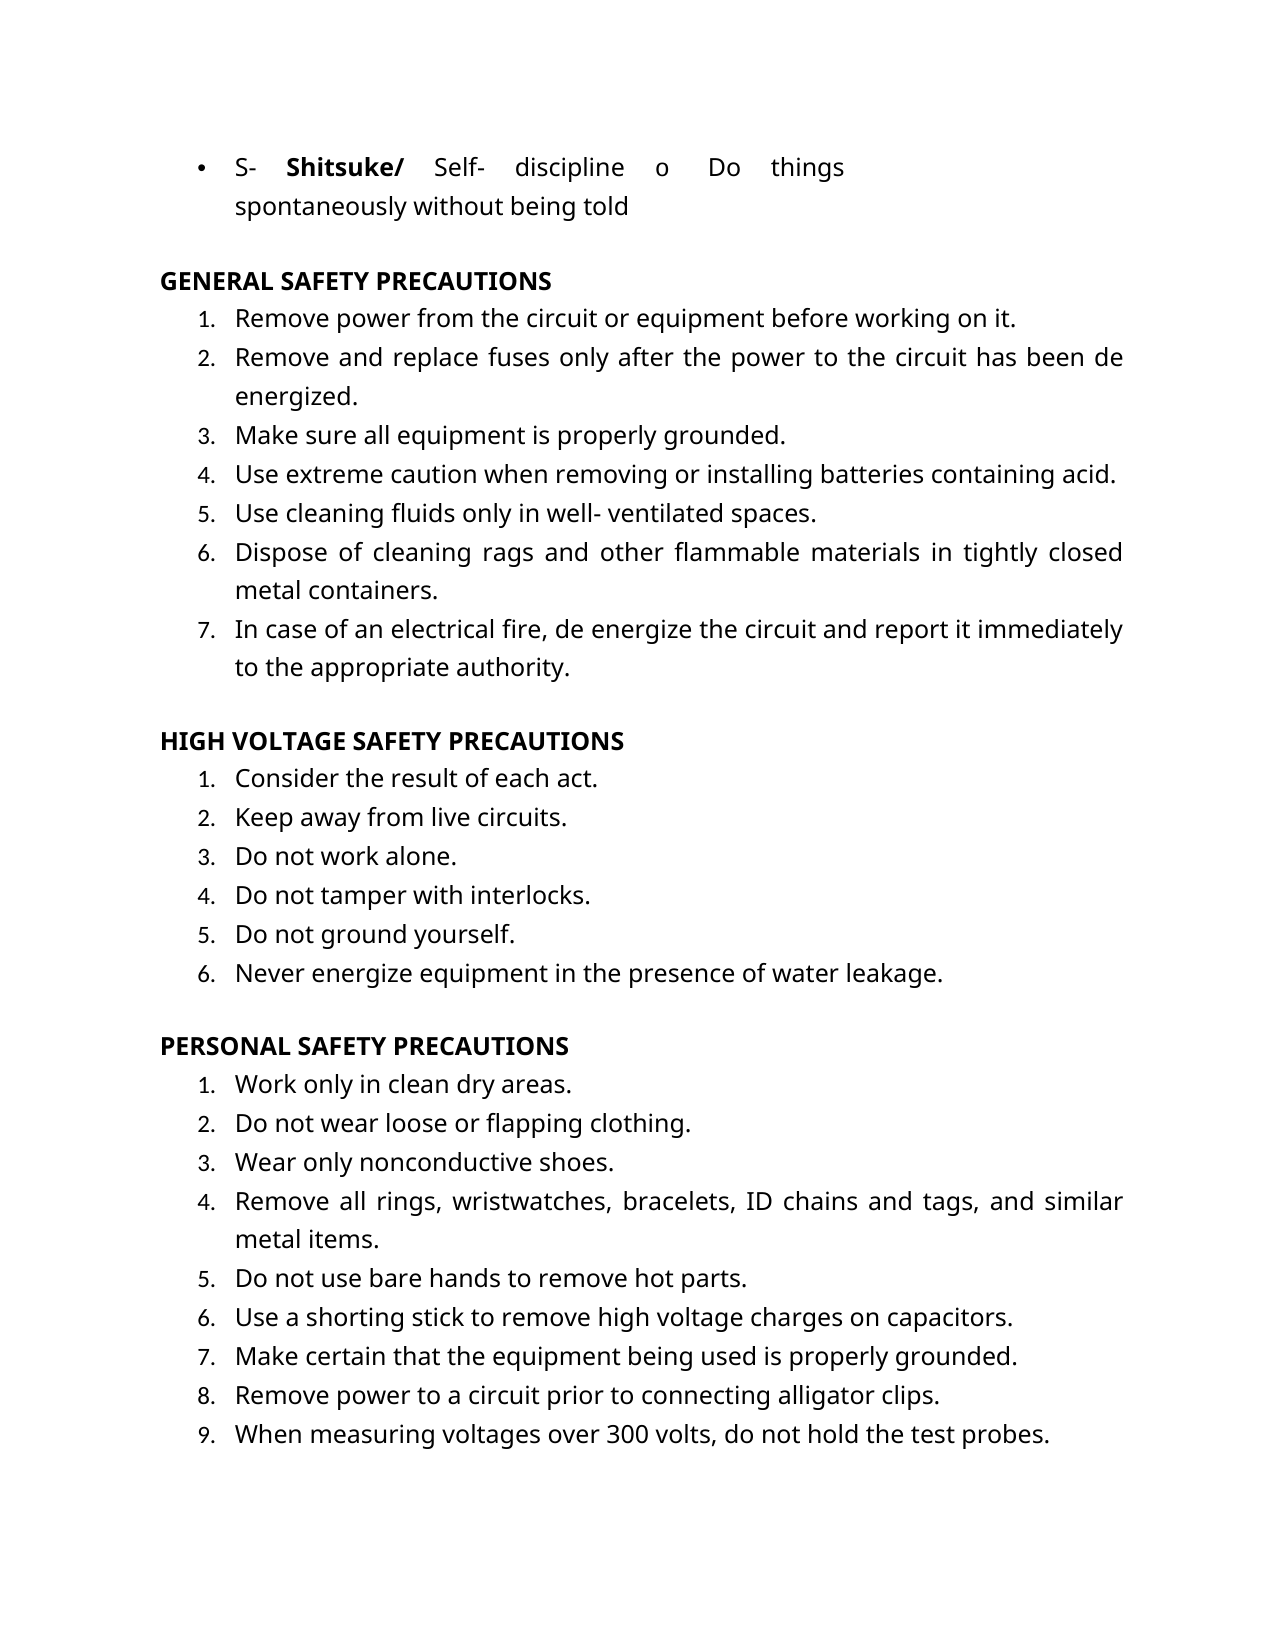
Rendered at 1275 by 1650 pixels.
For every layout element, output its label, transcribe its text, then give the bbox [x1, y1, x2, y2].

list Use extreme caution when removing or installing batteries containing acid. [197, 456, 1125, 490]
list Never energize equipment in the presence of water leakage. [197, 956, 1125, 990]
list Wear only nonconductive shoes. [197, 1145, 1125, 1179]
list Do not tamper with interlocks. [197, 878, 1125, 912]
list Use a shorting stick to remove high voltage charges on capacitors. [197, 1300, 1125, 1334]
list Make certain that the equipment being used is properly grounded. [197, 1339, 1125, 1373]
list Remove all rings, wristwatches, bracelets, ID chains and tags, and similar metal items. [197, 1184, 1125, 1256]
text PERSONAL SAFETY PRECAUTIONS [159, 1029, 1123, 1063]
list Remove power from the circuit or equipment before working on it. [197, 301, 1125, 335]
list Do not work alone. [197, 839, 1125, 873]
list Do not wear loose or flapping clothing. [197, 1106, 1125, 1140]
list Do not use bare hands to remove hot parts. [197, 1261, 1125, 1295]
text GENERAL SAFETY PRECAUTIONS [159, 263, 1123, 297]
list Use cleaning fluids only in well- ventilated spaces. [197, 495, 1125, 529]
list Consider the result of each act. [197, 761, 1125, 795]
list Make sure all equipment is properly grounded. [197, 417, 1125, 451]
list Do not ground yourself. [197, 917, 1125, 951]
list Remove and replace fuses only after the power to the circuit has been de energized. [197, 340, 1125, 412]
text HIGH VOLTAGE SAFETY PRECAUTIONS [159, 723, 1123, 757]
list Work only in clean dry areas. [197, 1067, 1125, 1101]
list S- Shitsuke/ Self- discipline o Do things spontaneously without being told [197, 150, 845, 223]
list When measuring voltages over 300 volts, do not hold the test probes. [197, 1417, 1125, 1451]
list Remove power to a circuit prior to connecting alligator clips. [197, 1378, 1125, 1412]
list Keep away from live circuits. [197, 800, 1125, 834]
list In case of an electrical fire, de energize the circuit and report it immediately to the appropriate authority. [197, 612, 1125, 684]
list Dispose of cleaning rags and other flammable materials in tightly closed metal containers. [197, 534, 1125, 607]
